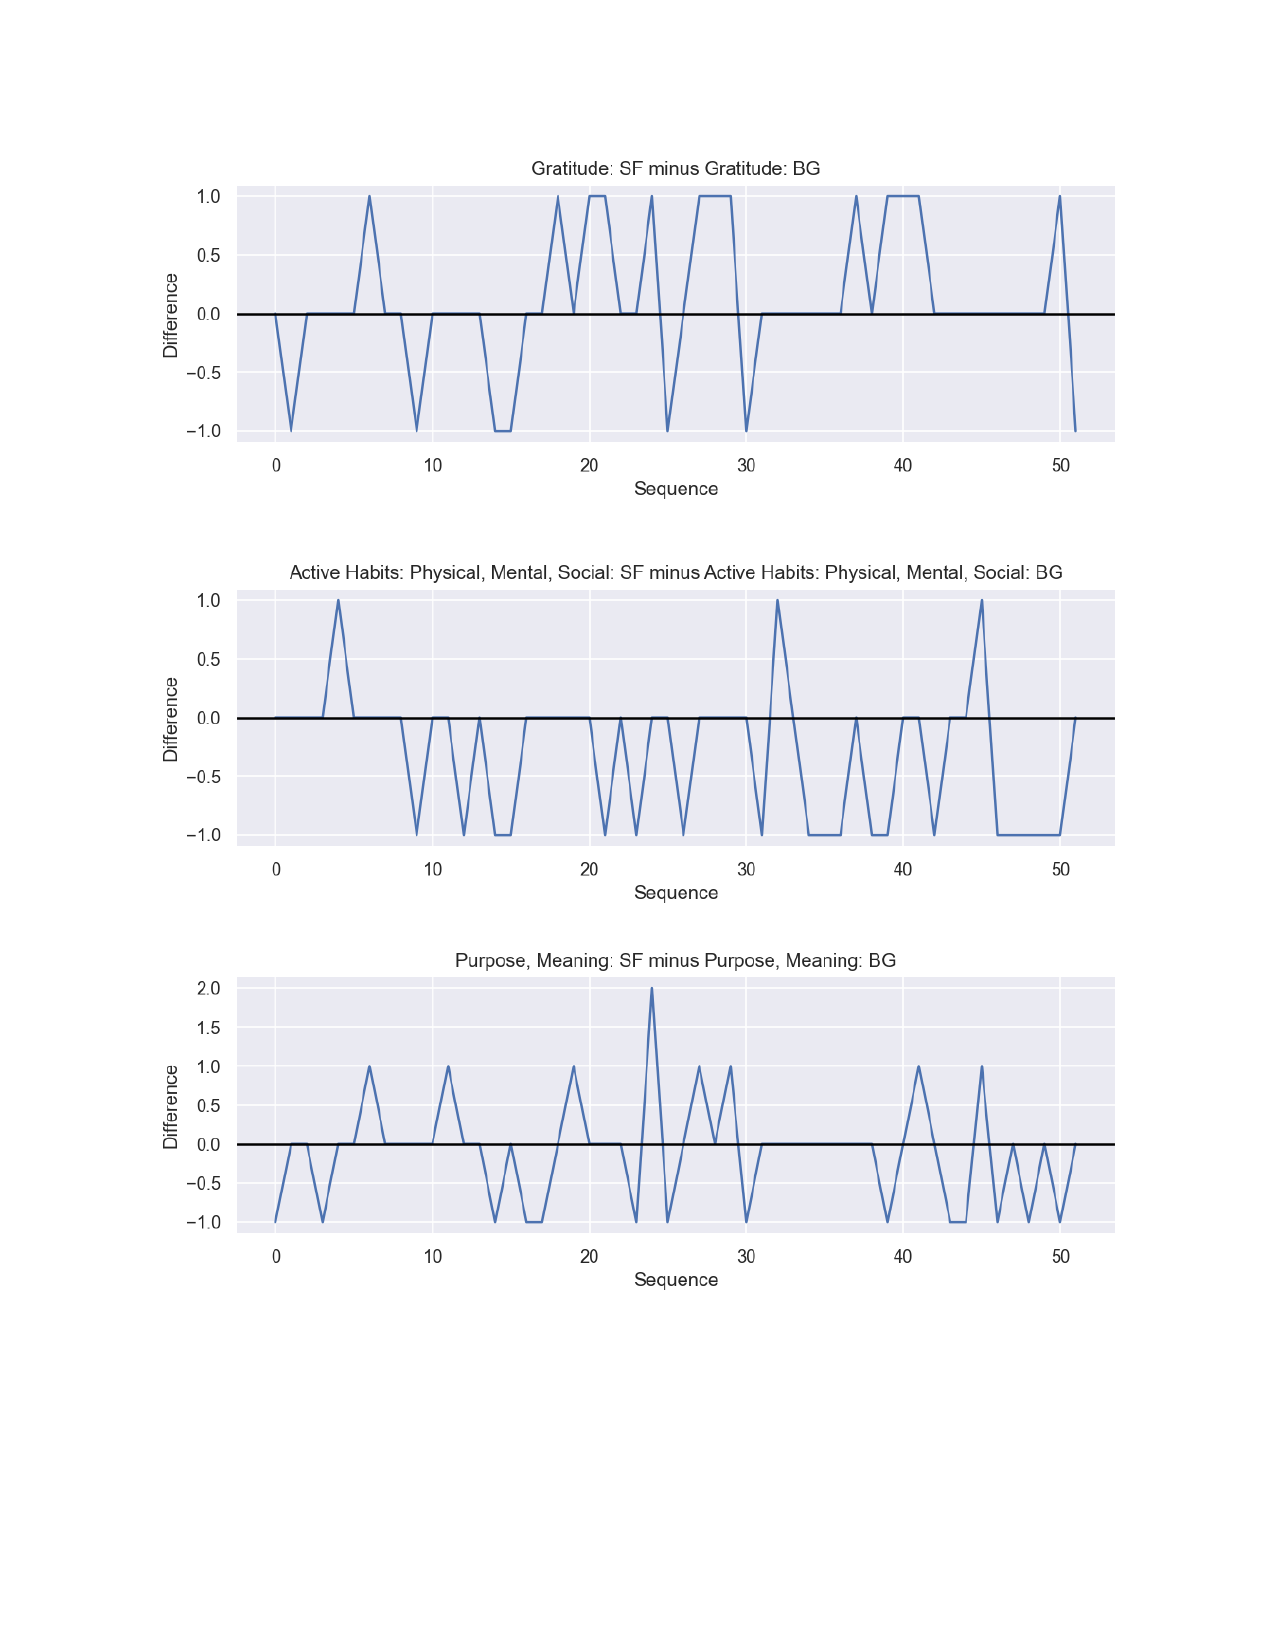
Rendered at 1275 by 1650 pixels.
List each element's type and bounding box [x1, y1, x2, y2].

picture [150, 554, 1125, 914]
picture [150, 941, 1125, 1301]
picture [150, 150, 1125, 510]
